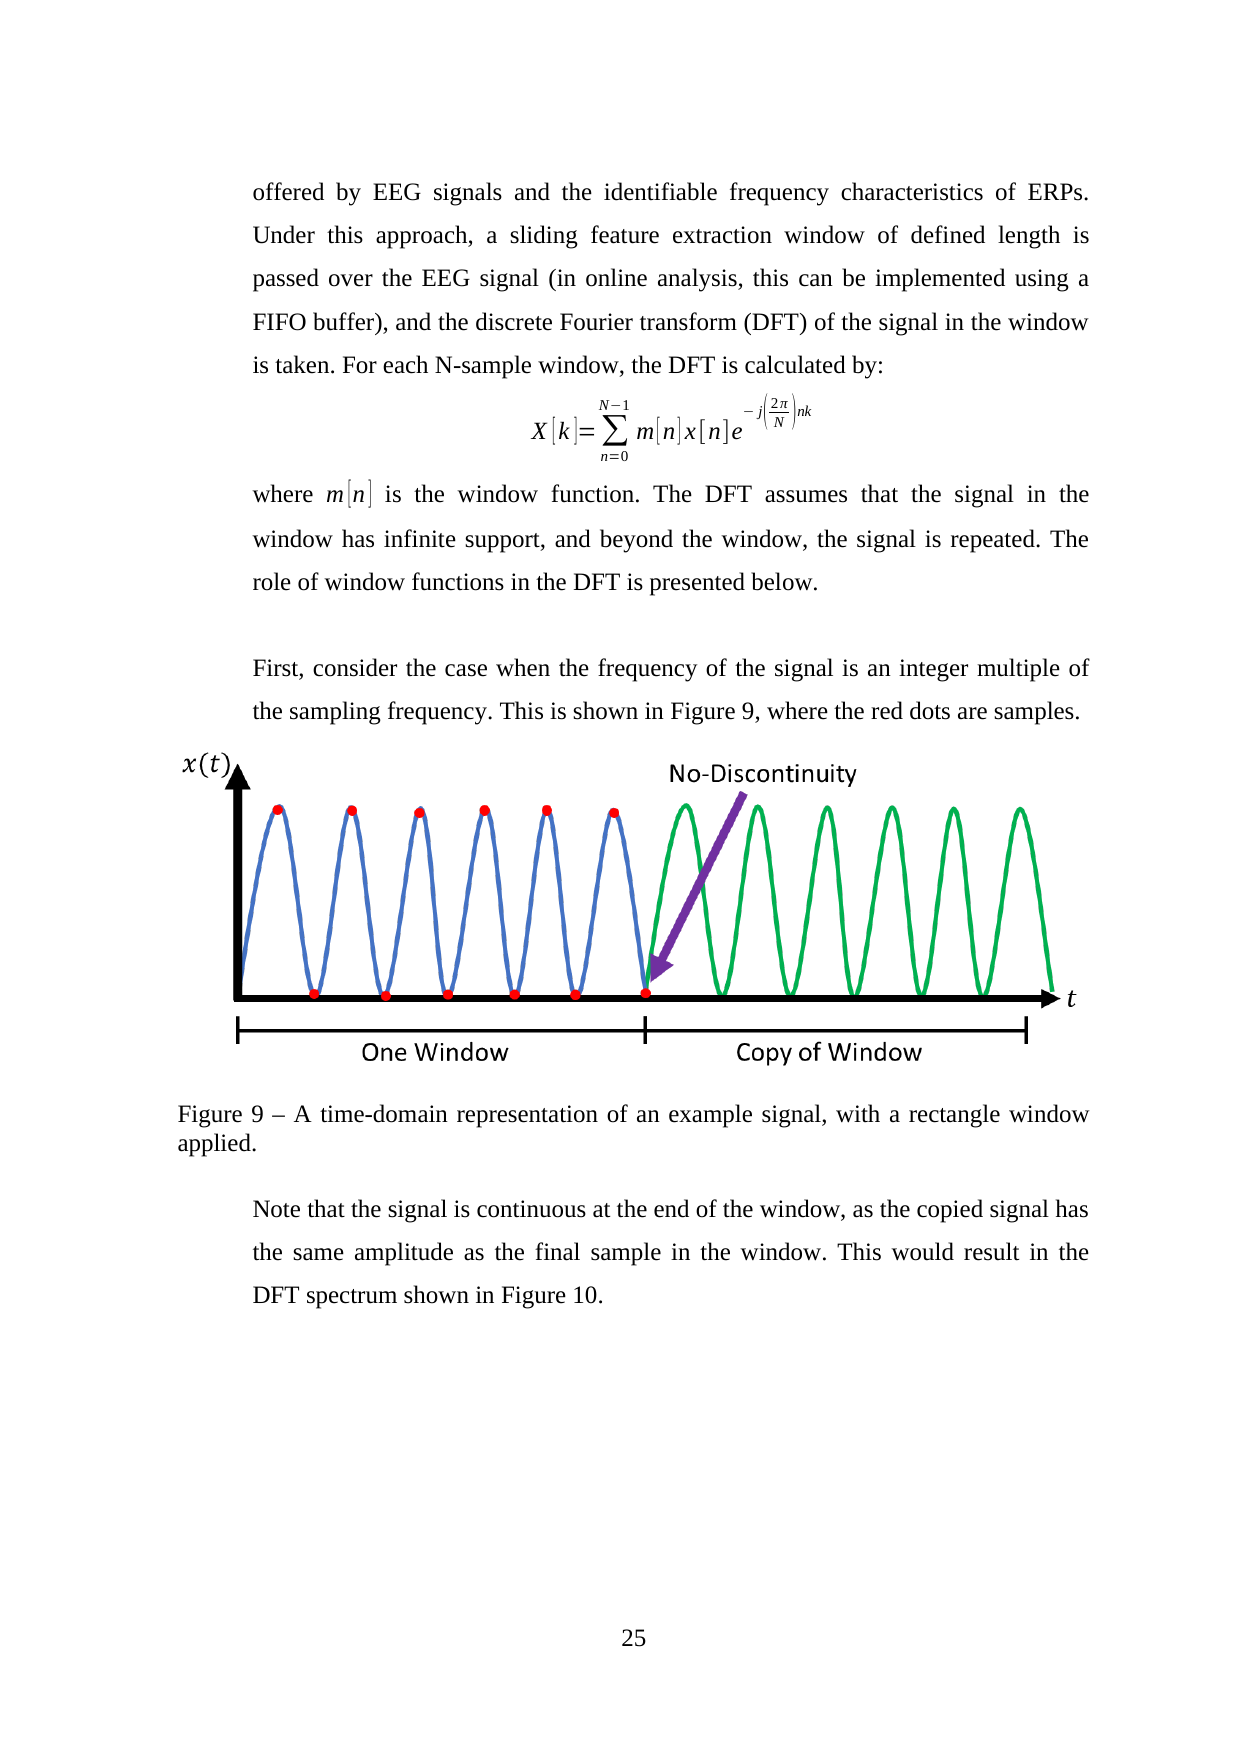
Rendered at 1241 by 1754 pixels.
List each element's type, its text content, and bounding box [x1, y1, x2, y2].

text Note that the signal is continuous at the end of the window, as the copied signal has the same amplitude as the final sample in the window. This would result in the DFT spectrum shown in Figure 10. [252, 1194, 1090, 1309]
text where is the window function. The DFT assumes that the signal in the window has infinite support, and beyond the window, the signal is repeated. The role of window functions in the DFT is presented below. [252, 479, 1090, 596]
picture [175, 734, 1093, 1085]
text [252, 177, 1090, 378]
text Figure 9 – A time-domain representation of an example signal, with a rectangle window applied. [177, 1085, 1090, 1156]
text First, consider the case when the frequency of the signal is an integer multiple of the sampling frequency. This is shown in Figure 9, where the red dots are samples. [252, 653, 1090, 725]
